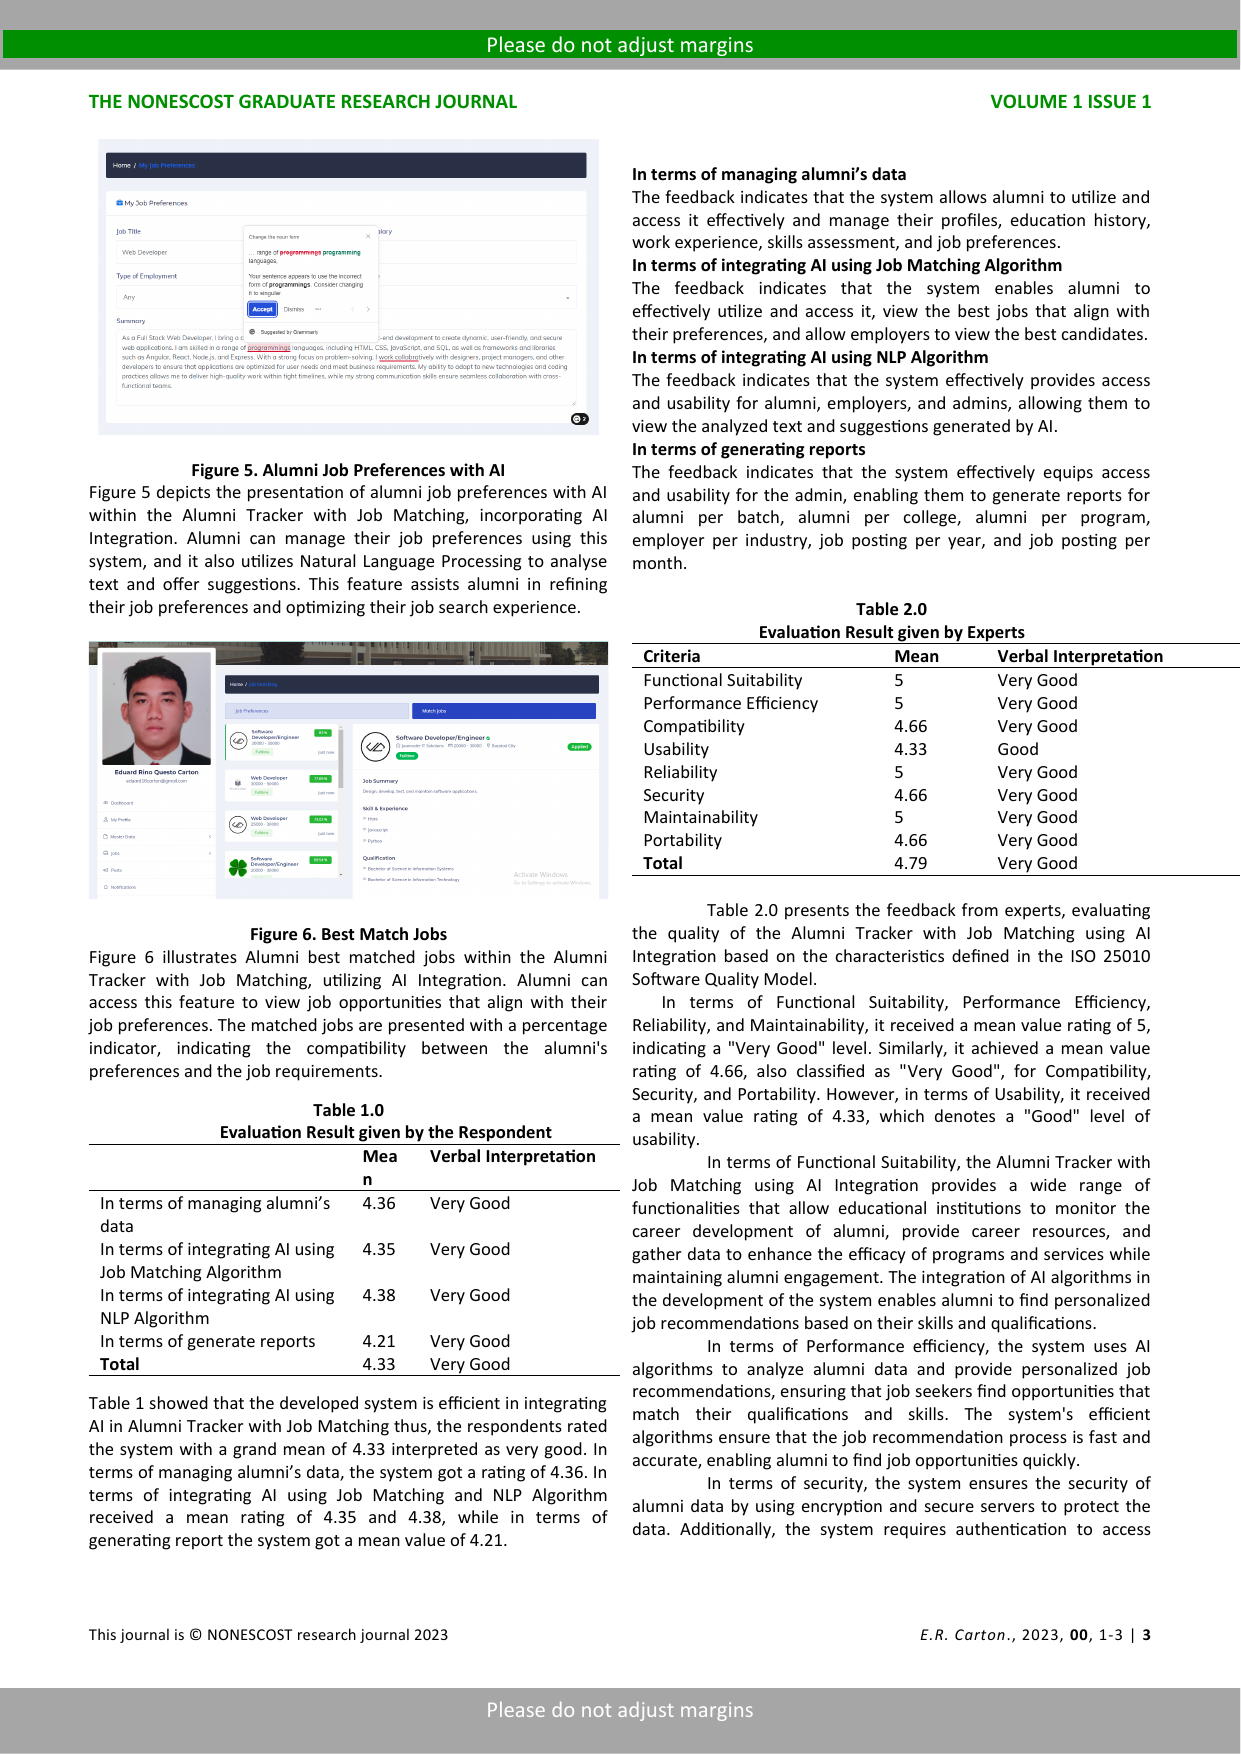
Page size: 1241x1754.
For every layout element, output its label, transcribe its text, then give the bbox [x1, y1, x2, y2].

table_cell Very Good [986, 691, 1240, 714]
table_cell Very Good [419, 1329, 620, 1352]
text Table 1 showed that the developed system is efficient in integrating AI in Alumni Tracker with Job Matching thus, the respondents rated the system with a grand mean of 4.33 interpreted as very good. In terms of managing alumni’s data, the system got a rating of 4.36. In terms of integrating AI using Job Matching and NLP Algorithm received a mean rating of 4.35 and 4.38, while in terms of generating report the system got a mean value of 4.21. [89, 1391, 608, 1552]
text In terms of managing alumni’s data [632, 162, 1152, 185]
table_cell Total [632, 852, 883, 874]
table_cell Reliability [632, 760, 883, 783]
text The feedback indicates that the system allows alumni to utilize and access it effectively and manage their profiles, education history, work experience, skills assessment, and job preferences. [632, 185, 1152, 254]
table_cell 4.66 [883, 783, 986, 806]
text Table 2.0 [632, 597, 1152, 620]
table_cell Very Good [986, 668, 1240, 691]
text The feedback indicates that the system enables alumni to effectively utilize and access it, view the best jobs that align with their preferences, and allow employers to view the best candidates. [632, 277, 1152, 345]
table_cell Very Good [419, 1283, 620, 1329]
table_header Criteria [632, 644, 883, 667]
table_cell 5 [883, 668, 986, 691]
table_cell Very Good [419, 1237, 620, 1283]
table_cell 4.33 [351, 1352, 419, 1375]
table_cell Security [632, 783, 883, 806]
table_cell 4.36 [351, 1191, 419, 1237]
table_cell 4.79 [883, 852, 986, 874]
table_cell Usability [632, 737, 883, 760]
text The feedback indicates that the system effectively provides access and usability for alumni, employers, and admins, allowing them to view the analyzed text and suggestions generated by AI. [632, 368, 1152, 437]
table_cell Very Good [986, 760, 1240, 783]
table_header Verbal Interpretation [419, 1145, 620, 1190]
table_cell In terms of integrating AI using Job Matching Algorithm [89, 1237, 351, 1283]
text The feedback indicates that the system effectively equips access and usability for the admin, enabling them to generate reports for alumni per batch, alumni per college, alumni per program, employer per industry, job posting per year, and job posting per month. [632, 460, 1152, 574]
table_cell 4.35 [351, 1237, 419, 1283]
table_cell In terms of managing alumni’s data [89, 1191, 351, 1237]
text Table 2.0 presents the feedback from experts, evaluating the quality of the Alumni Tracker with Job Matching using AI Integration based on the characteristics defined in the ISO 25010 Software Quality Model. [632, 898, 1152, 990]
picture [88, 641, 609, 899]
table_header Mean [883, 644, 986, 667]
text In terms of Performance efficiency, the system uses AI algorithms to analyze alumni data and provide personalized job recommendations, ensuring that job seekers find opportunities that match their qualifications and skills. The system's efficient algorithms ensure that the job recommendation process is fast and accurate, enabling alumni to find job opportunities quickly. [632, 1334, 1152, 1471]
text Table 1.0 [89, 1098, 608, 1121]
text Evaluation Result given by the Respondent [89, 1121, 608, 1143]
table_cell Very Good [986, 714, 1240, 737]
text In terms of integrating AI using NLP Algorithm [632, 345, 1152, 368]
table_cell Very Good [986, 829, 1240, 852]
table_cell Maintainability [632, 806, 883, 829]
table_cell In terms of integrating AI using NLP Algorithm [89, 1283, 351, 1329]
table_header [89, 1145, 351, 1190]
table_cell Very Good [986, 783, 1240, 806]
table_cell 4.33 [883, 737, 986, 760]
table_cell 4.21 [351, 1329, 419, 1352]
table_cell 5 [883, 691, 986, 714]
text In terms of integrating AI using Job Matching Algorithm [632, 254, 1152, 277]
table_cell 5 [883, 806, 986, 829]
table_cell Very Good [986, 806, 1240, 829]
text In terms of Functional Suitability, the Alumni Tracker with Job Matching using AI Integration provides a wide range of functionalities that allow educational institutions to monitor the career development of alumni, provide career resources, and gather data to enhance the efficacy of programs and services while maintaining alumni engagement. The integration of AI algorithms in the development of the system enables alumni to find personalized job recommendations based on their skills and qualifications. [632, 1151, 1152, 1334]
table_cell Compatibility [632, 714, 883, 737]
table_cell Very Good [419, 1191, 620, 1237]
table_cell 4.38 [351, 1283, 419, 1329]
picture [98, 139, 599, 435]
text Figure 5. Alumni Job Preferences with AI [89, 458, 608, 481]
table_cell Functional Suitability [632, 668, 883, 691]
text Figure 5 depicts the presentation of alumni job preferences with AI within the Alumni Tracker with Job Matching, incorporating AI Integration. Alumni can manage their job preferences using this system, and it also utilizes Natural Language Processing to analyse text and offer suggestions. This feature assists alumni in refining their job preferences and optimizing their job search experience. [89, 481, 608, 618]
table_cell Good [986, 737, 1240, 760]
table_cell Total [89, 1352, 351, 1375]
table_cell In terms of generate reports [89, 1329, 351, 1352]
table_cell 4.66 [883, 829, 986, 852]
table_cell Portability [632, 829, 883, 852]
table_cell Performance Efficiency [632, 691, 883, 714]
text Figure 6. Best Match Jobs [89, 922, 608, 945]
text In terms of Functional Suitability, Performance Efficiency, Reliability, and Maintainability, it received a mean value rating of 5, indicating a "Very Good" level. Similarly, it achieved a mean value rating of 4.66, also classified as "Very Good", for Compatibility, Security, and Portability. However, in terms of Usability, it received a mean value rating of 4.33, which denotes a "Good" level of usability. [632, 990, 1152, 1151]
table_cell Very Good [986, 852, 1240, 874]
text Figure 6 illustrates Alumni best matched jobs within the Alumni Tracker with Job Matching, utilizing AI Integration. Alumni can access this feature to view job opportunities that align with their job preferences. The matched jobs are presented with a percentage indicator, indicating the compatibility between the alumni's preferences and the job requirements. [89, 945, 608, 1082]
table_cell 5 [883, 760, 986, 783]
table_cell Very Good [419, 1352, 620, 1375]
table_header Mean [351, 1145, 419, 1190]
table_cell 4.66 [883, 714, 986, 737]
text In terms of generating reports [632, 437, 1152, 460]
table_header Verbal Interpretation [986, 644, 1240, 667]
text Evaluation Result given by Experts [632, 620, 1152, 643]
